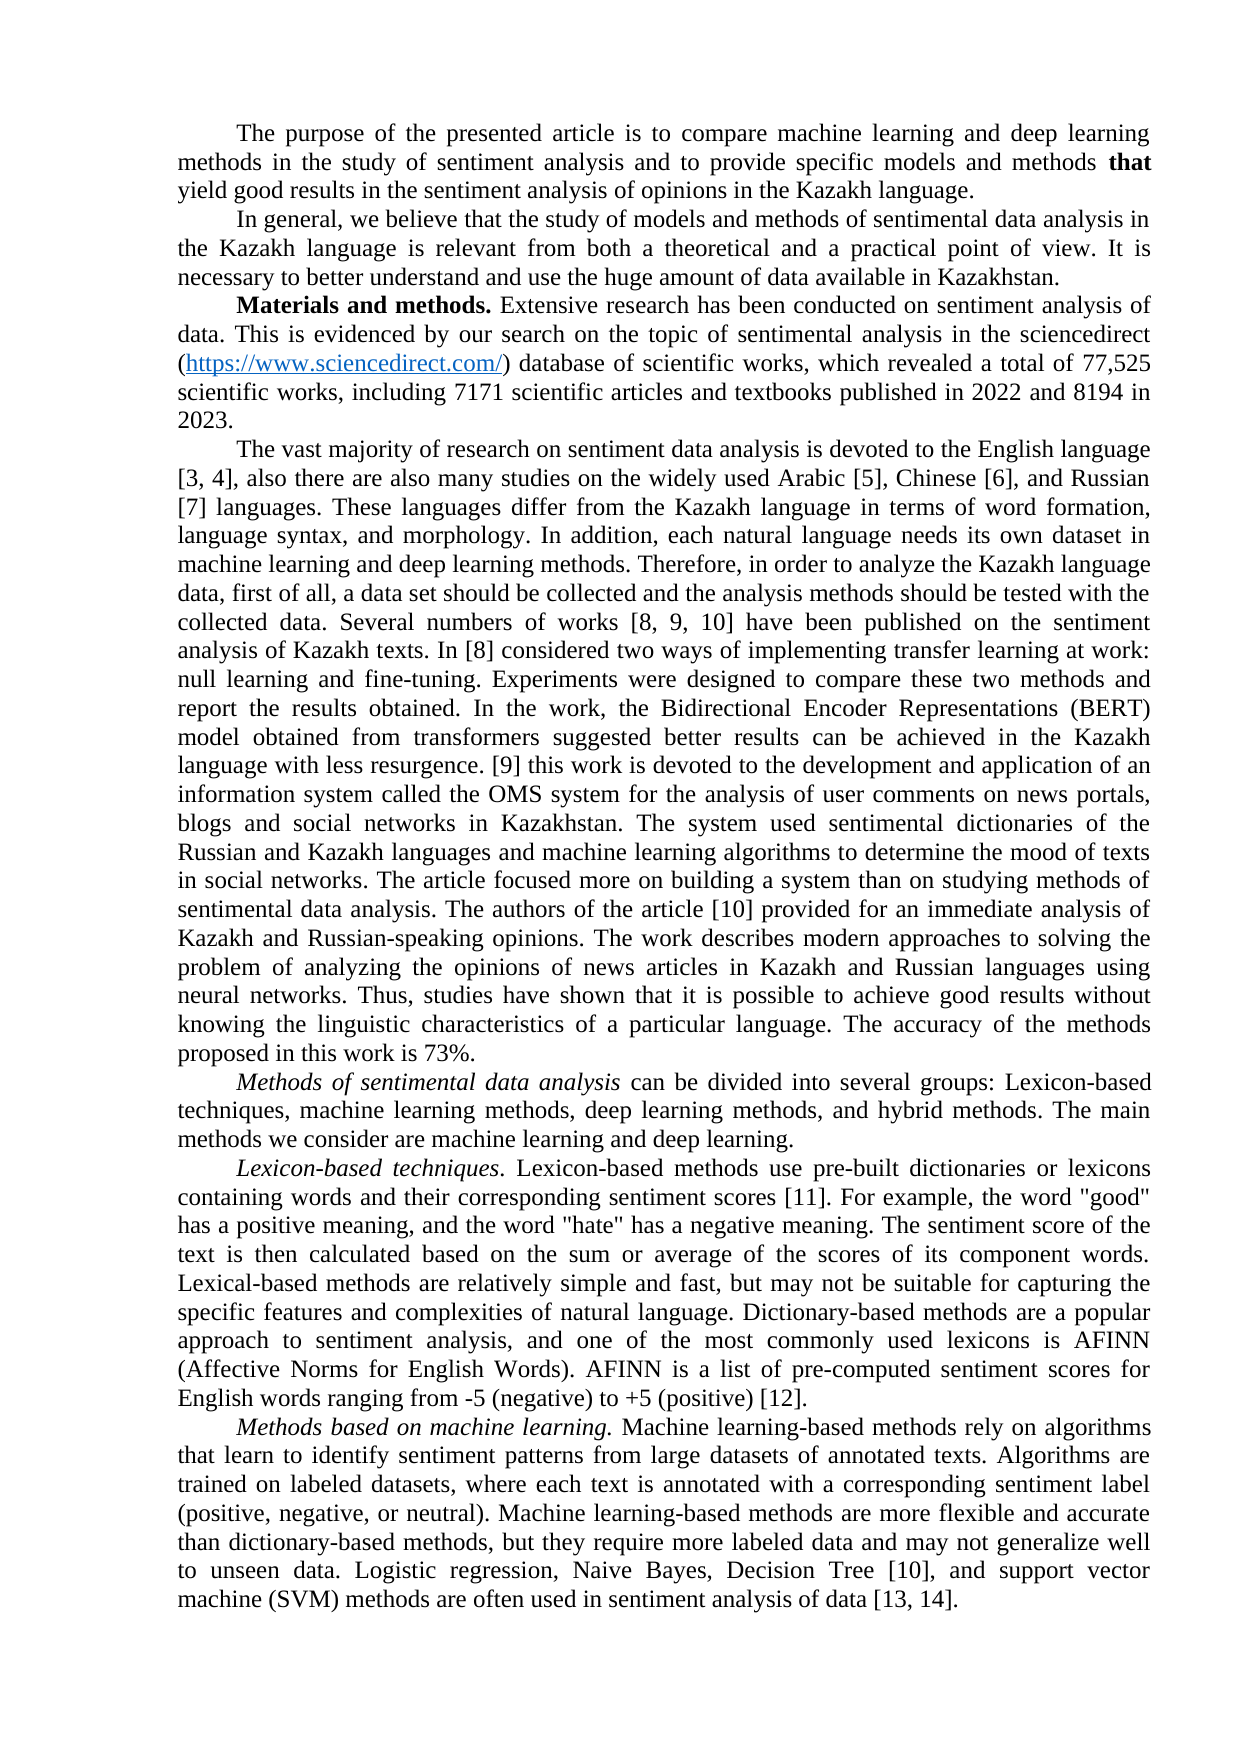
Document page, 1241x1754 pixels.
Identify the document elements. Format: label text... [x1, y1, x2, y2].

text Lexicon-based techniques. Lexicon-based methods use pre-built dictionaries or lexicons containing words and their corresponding sentiment scores [11]. For example, the word "good" has a positive meaning, and the word "hate" has a negative meaning. The sentiment score of the text is then calculated based on the sum or average of the scores of its component words. Lexical-based methods are relatively simple and fast, but may not be suitable for capturing the specific features and complexities of natural language. Dictionary-based methods are a popular approach to sentiment analysis, and one of the most commonly used lexicons is AFINN (Affective Norms for English Words). AFINN is a list of pre-computed sentiment scores for English words ranging from -5 (negative) to +5 (positive) [12]. [177, 1153, 1152, 1412]
text Materials and methods. Extensive research has been conducted on sentiment analysis of data. This is evidenced by our search on the topic of sentimental analysis in the sciencedirect (https://www.sciencedirect.com/) database of scientific works, which revealed a total of 77,525 scientific works, including 7171 scientific articles and textbooks published in 2022 and 8194 in 2023. [177, 291, 1152, 434]
text The purpose of the presented article is to compare machine learning and deep learning methods in the study of sentiment analysis and to provide specific models and methods that yield good results in the sentiment analysis of opinions in the Kazakh language. [177, 118, 1152, 204]
text The vast majority of research on sentiment data analysis is devoted to the English language [3, 4], also there are also many studies on the widely used Arabic [5], Chinese [6], and Russian [7] languages. These languages differ from the Kazakh language in terms of word formation, language syntax, and morphology. In addition, each natural language needs its own dataset in machine learning and deep learning methods. Therefore, in order to analyze the Kazakh language data, first of all, a data set should be collected and the analysis methods should be tested with the collected data. Several numbers of works [8, 9, 10] have been published on the sentiment analysis of Kazakh texts. In [8] considered two ways of implementing transfer learning at work: null learning and fine-tuning. Experiments were designed to compare these two methods and report the results obtained. In the work, the Bidirectional Encoder Representations (BERT) model obtained from transformers suggested better results can be achieved in the Kazakh language with less resurgence. [9] this work is devoted to the development and application of an information system called the OMS system for the analysis of user comments on news portals, blogs and social networks in Kazakhstan. The system used sentimental dictionaries of the Russian and Kazakh languages and machine learning algorithms to determine the mood of texts in social networks. The article focused more on building a system than on studying methods of sentimental data analysis. The authors of the article [10] provided for an immediate analysis of Kazakh and Russian-speaking opinions. The work describes modern approaches to solving the problem of analyzing the opinions of news articles in Kazakh and Russian languages using neural networks. Thus, studies have shown that it is possible to achieve good results without knowing the linguistic characteristics of a particular language. The accuracy of the methods proposed in this work is 73%. [177, 434, 1152, 1067]
text Methods of sentimental data analysis can be divided into several groups: Lexicon-based techniques, machine learning methods, deep learning methods, and hybrid methods. The main methods we consider are machine learning and deep learning. [177, 1067, 1152, 1153]
text Methods based on machine learning. Machine learning-based methods rely on algorithms that learn to identify sentiment patterns from large datasets of annotated texts. Algorithms are trained on labeled datasets, where each text is annotated with a corresponding sentiment label (positive, negative, or neutral). Machine learning-based methods are more flexible and accurate than dictionary-based methods, but they require more labeled data and may not generalize well to unseen data. Logistic regression, Naive Bayes, Decision Tree [10], and support vector machine (SVM) methods are often used in sentiment analysis of data [13, 14]. [177, 1412, 1152, 1613]
text In general, we believe that the study of models and methods of sentimental data analysis in the Kazakh language is relevant from both a theoretical and a practical point of view. It is necessary to better understand and use the huge amount of data available in Kazakhstan. [177, 204, 1152, 291]
